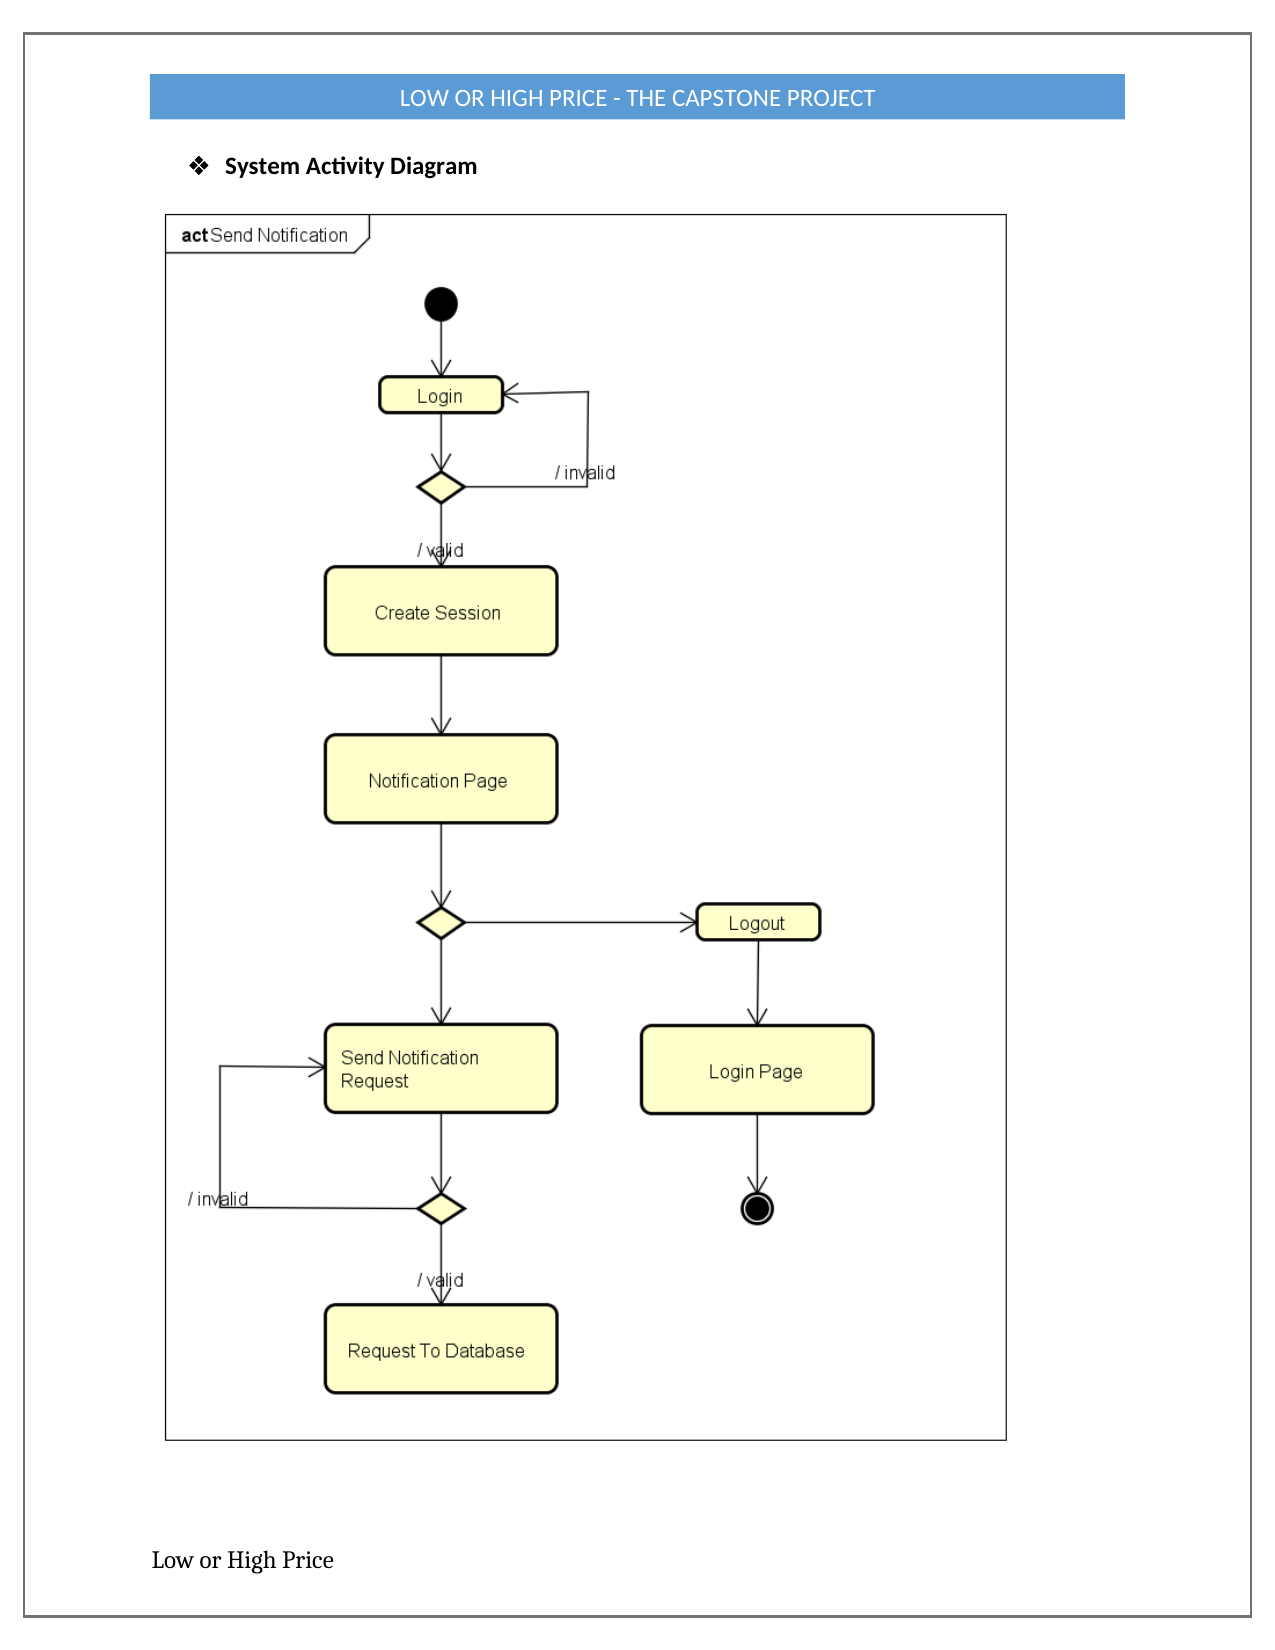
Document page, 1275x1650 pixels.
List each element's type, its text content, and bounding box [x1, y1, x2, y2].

picture [150, 199, 1022, 1456]
list System Activity Diagram [187, 150, 1125, 181]
